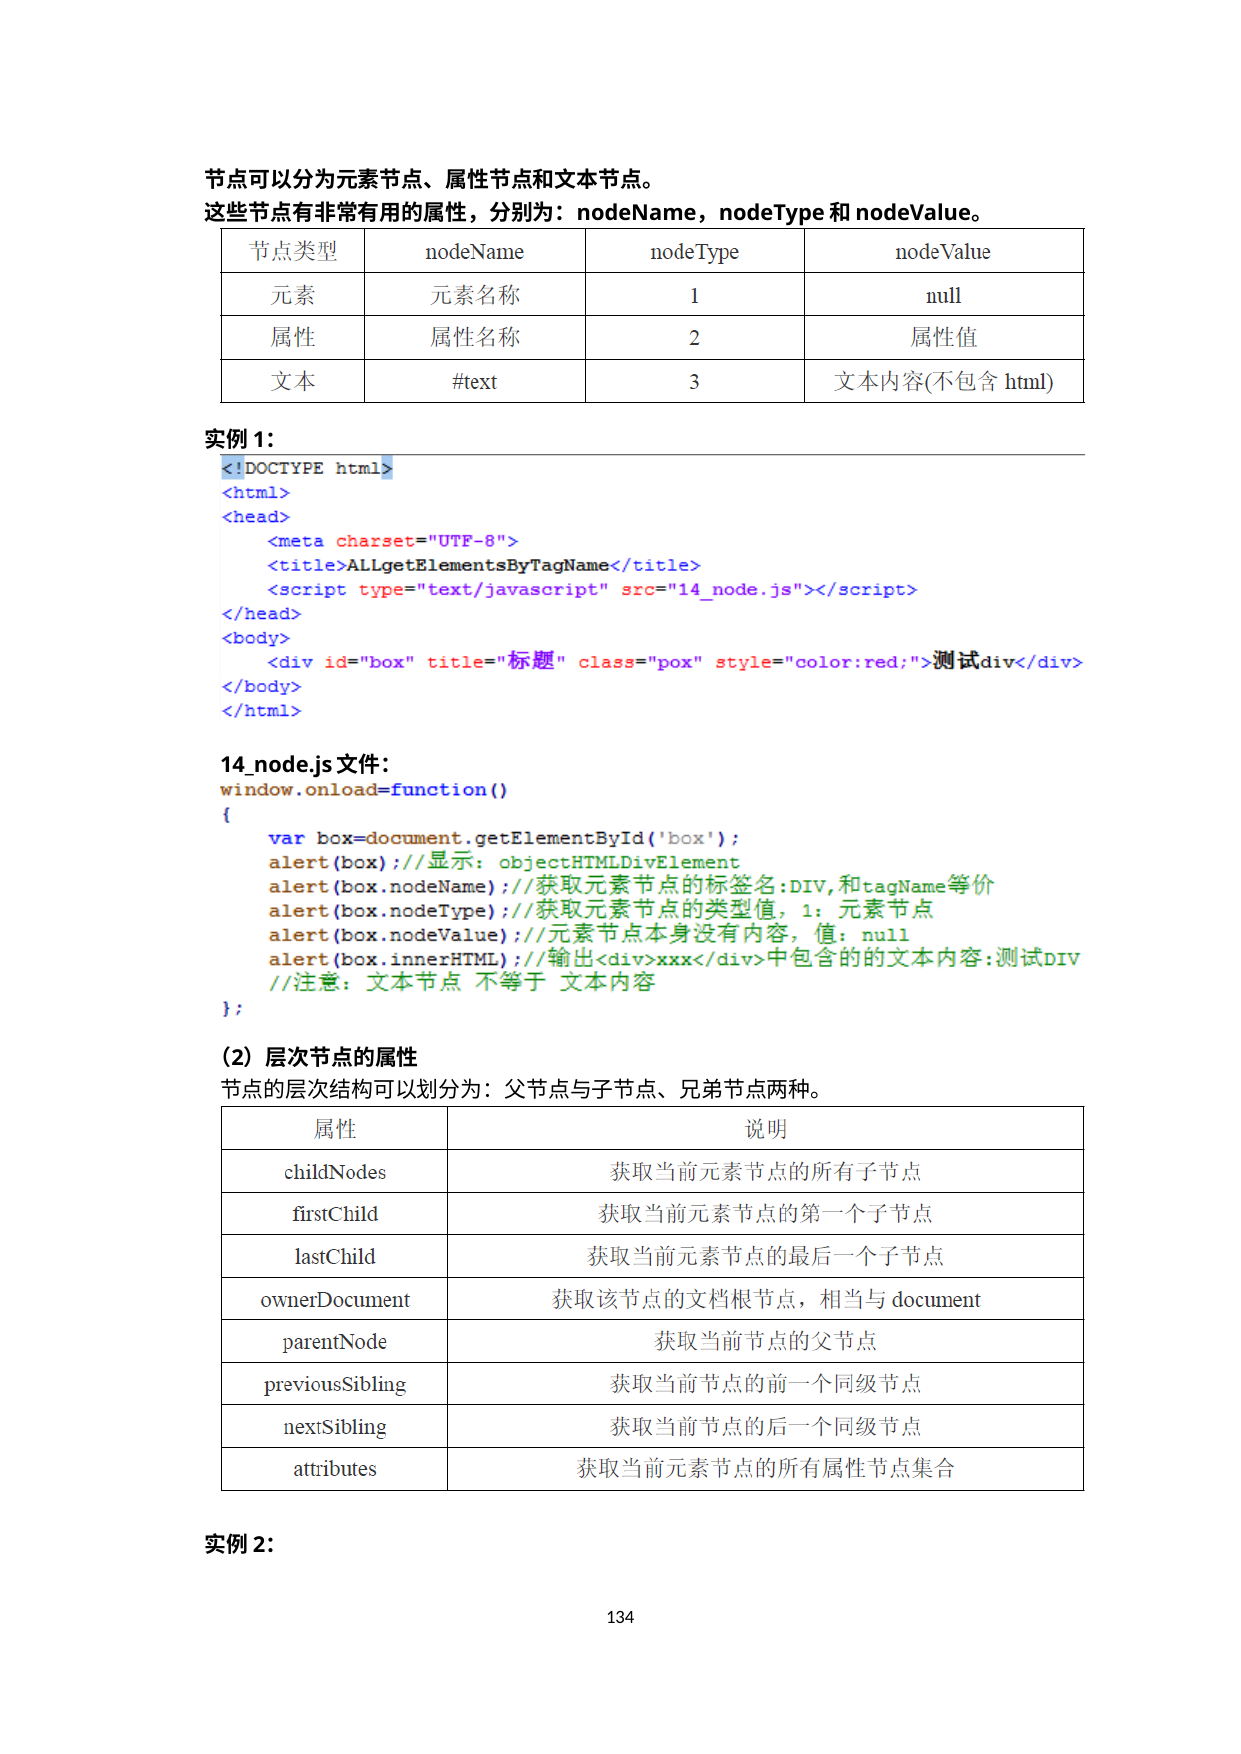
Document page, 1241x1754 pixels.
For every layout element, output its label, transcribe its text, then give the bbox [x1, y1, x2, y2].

text 14_node.js文件： [187, 747, 1053, 779]
text 这些节点有非常有用的属性，分别为：nodeName，nodeType和nodeValue。 [187, 194, 1053, 227]
picture [219, 779, 1085, 1020]
text 节点可以分为元素节点、属性节点和文本节点。 [187, 162, 1053, 194]
picture [219, 454, 1085, 722]
text （2）层次节点的属性 [187, 1039, 1053, 1072]
text 实例1： [187, 422, 1053, 454]
text 实例2： [187, 1527, 1053, 1559]
picture [219, 227, 1085, 404]
picture [219, 1104, 1085, 1492]
text 节点的层次结构可以划分为：父节点与子节点、兄弟节点两种。 [187, 1072, 1053, 1104]
